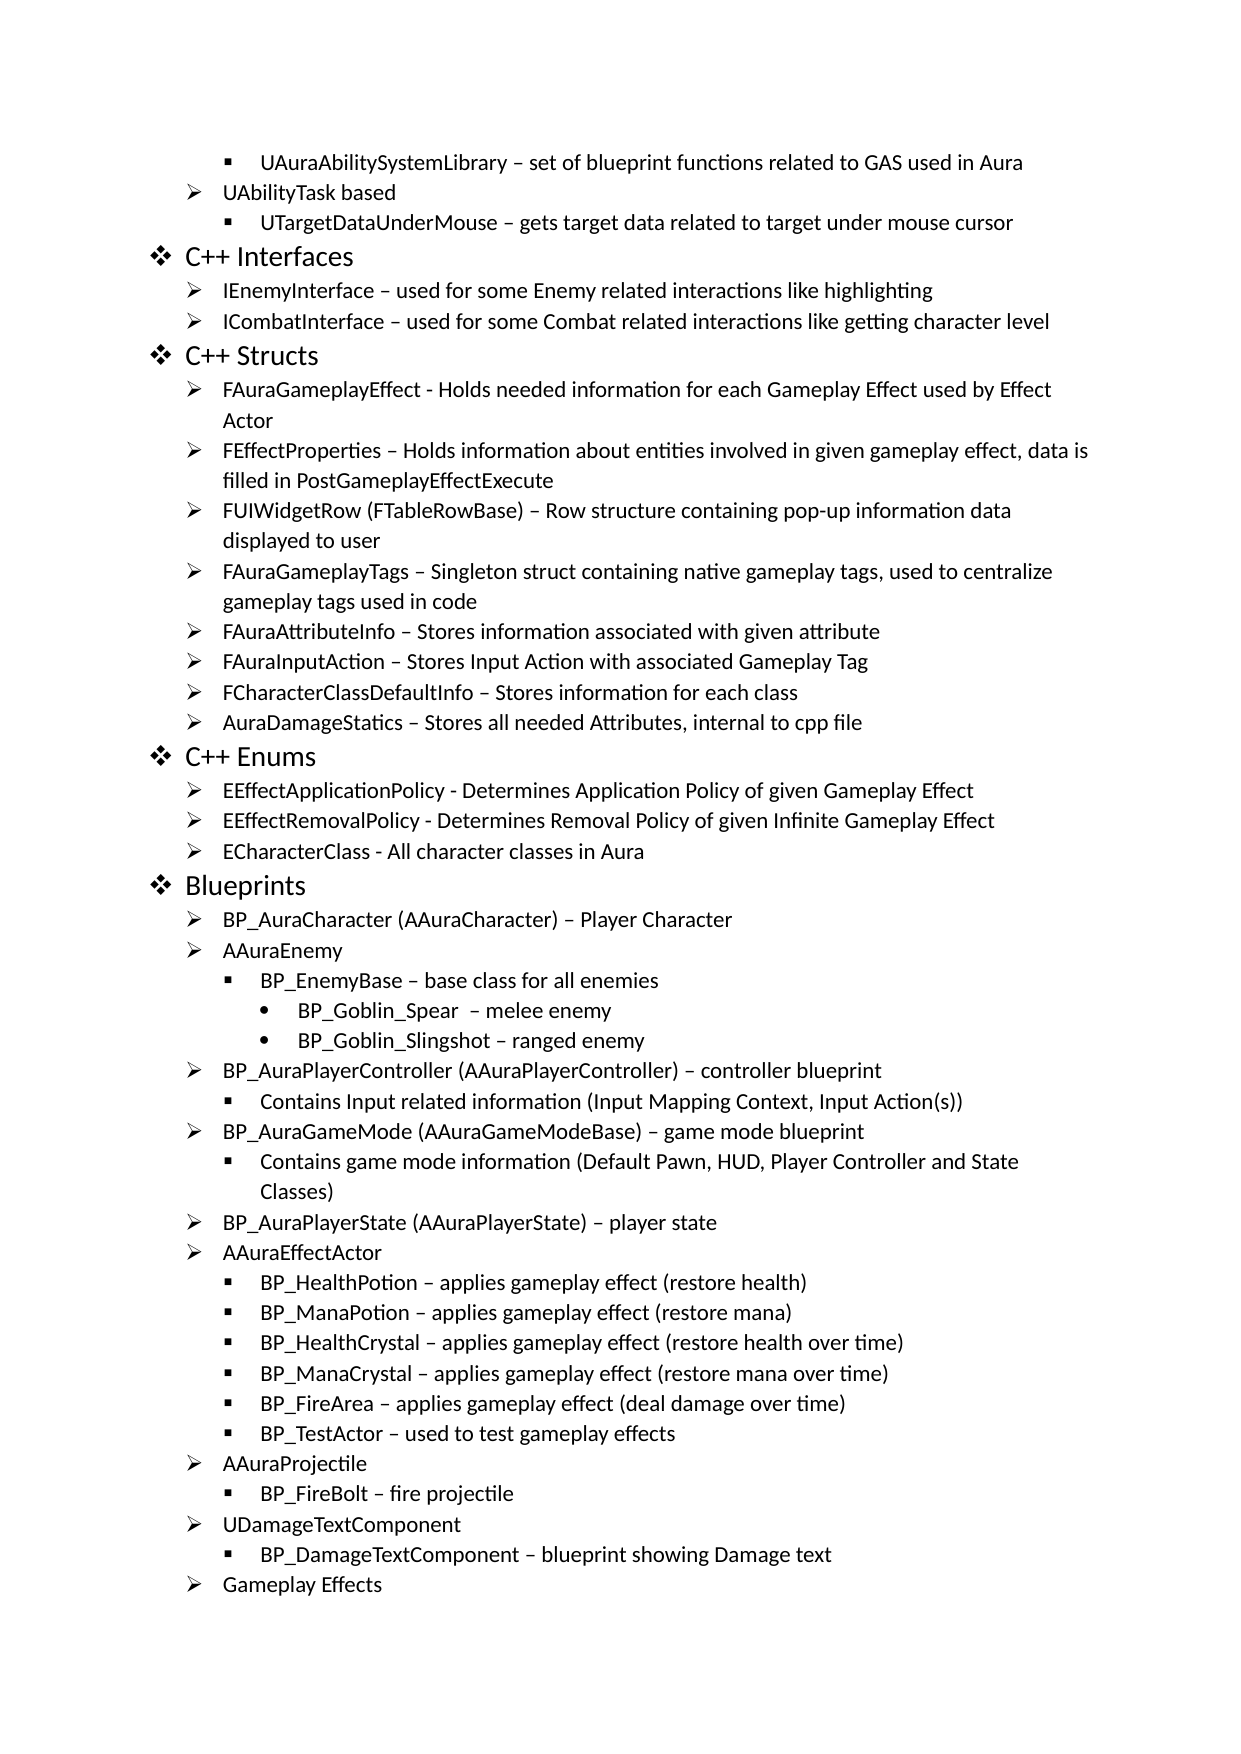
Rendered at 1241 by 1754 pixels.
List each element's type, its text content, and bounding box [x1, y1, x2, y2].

list BP_AuraGameMode (AAuraGameModeBase) – game mode blueprint [185, 1117, 1093, 1145]
list AAuraEnemy [185, 936, 1093, 964]
list FEffectProperties – Holds information about entities involved in given gameplay effect, data is filled in PostGameplayEffectExecute [185, 436, 1093, 494]
list BP_Goblin_Spear – melee enemy [260, 996, 1093, 1024]
list UDamageTextComponent [185, 1510, 1093, 1538]
list FAuraGameplayTags – Singleton struct containing native gameplay tags, used to centralize gameplay tags used in code [185, 557, 1093, 615]
list Gameplay Effects [185, 1570, 1093, 1598]
list C++ Structs [148, 337, 1093, 373]
list AAuraProjectile [185, 1449, 1093, 1477]
list UTargetDataUnderMouse – gets target data related to target under mouse cursor [223, 208, 1093, 236]
list ECharacterClass - All character classes in Aura [185, 837, 1093, 865]
list Blueprints [148, 867, 1093, 903]
list FAuraAttributeInfo – Stores information associated with given attribute [185, 617, 1093, 645]
list FUIWidgetRow (FTableRowBase) – Row structure containing pop-up information data displayed to user [185, 496, 1093, 554]
list FAuraInputAction – Stores Input Action with associated Gameplay Tag [185, 647, 1093, 675]
list UAuraAbilitySystemLibrary – set of blueprint functions related to GAS used in Aura [223, 148, 1093, 176]
list BP_TestActor – used to test gameplay effects [223, 1419, 1093, 1447]
list BP_ManaPotion – applies gameplay effect (restore mana) [223, 1298, 1093, 1326]
list BP_HealthPotion – applies gameplay effect (restore health) [223, 1268, 1093, 1296]
list BP_EnemyBase – base class for all enemies [223, 966, 1093, 994]
list C++ Interfaces [148, 238, 1093, 274]
list BP_FireArea – applies gameplay effect (deal damage over time) [223, 1389, 1093, 1417]
list BP_AuraCharacter (AAuraCharacter) – Player Character [185, 906, 1093, 933]
list BP_Goblin_Slingshot – ranged enemy [260, 1026, 1093, 1054]
list FAuraGameplayEffect - Holds needed information for each Gameplay Effect used by Effect Actor [185, 376, 1093, 434]
list Contains game mode information (Default Pawn, HUD, Player Controller and State Classes) [223, 1147, 1093, 1205]
list EEffectApplicationPolicy - Determines Application Policy of given Gameplay Effect [185, 776, 1093, 804]
list Contains Input related information (Input Mapping Context, Input Action(s)) [223, 1087, 1093, 1115]
list BP_HealthCrystal – applies gameplay effect (restore health over time) [223, 1328, 1093, 1356]
list UAbilityTask based [185, 178, 1093, 206]
list AAuraEffectActor [185, 1238, 1093, 1266]
list C++ Enums [148, 738, 1093, 774]
list ICombatInterface – used for some Combat related interactions like getting character level [185, 307, 1093, 335]
list BP_ManaCrystal – applies gameplay effect (restore mana over time) [223, 1359, 1093, 1387]
list BP_AuraPlayerController (AAuraPlayerController) – controller blueprint [185, 1057, 1093, 1084]
list FCharacterClassDefaultInfo – Stores information for each class [185, 678, 1093, 706]
list BP_AuraPlayerState (AAuraPlayerState) – player state [185, 1208, 1093, 1236]
list BP_FireBolt – fire projectile [223, 1479, 1093, 1507]
list EEffectRemovalPolicy - Determines Removal Policy of given Infinite Gameplay Effect [185, 807, 1093, 835]
list AuraDamageStatics – Stores all needed Attributes, internal to cpp file [185, 708, 1093, 736]
list IEnemyInterface – used for some Enemy related interactions like highlighting [185, 277, 1093, 305]
list BP_DamageTextComponent – blueprint showing Damage text [223, 1540, 1093, 1568]
